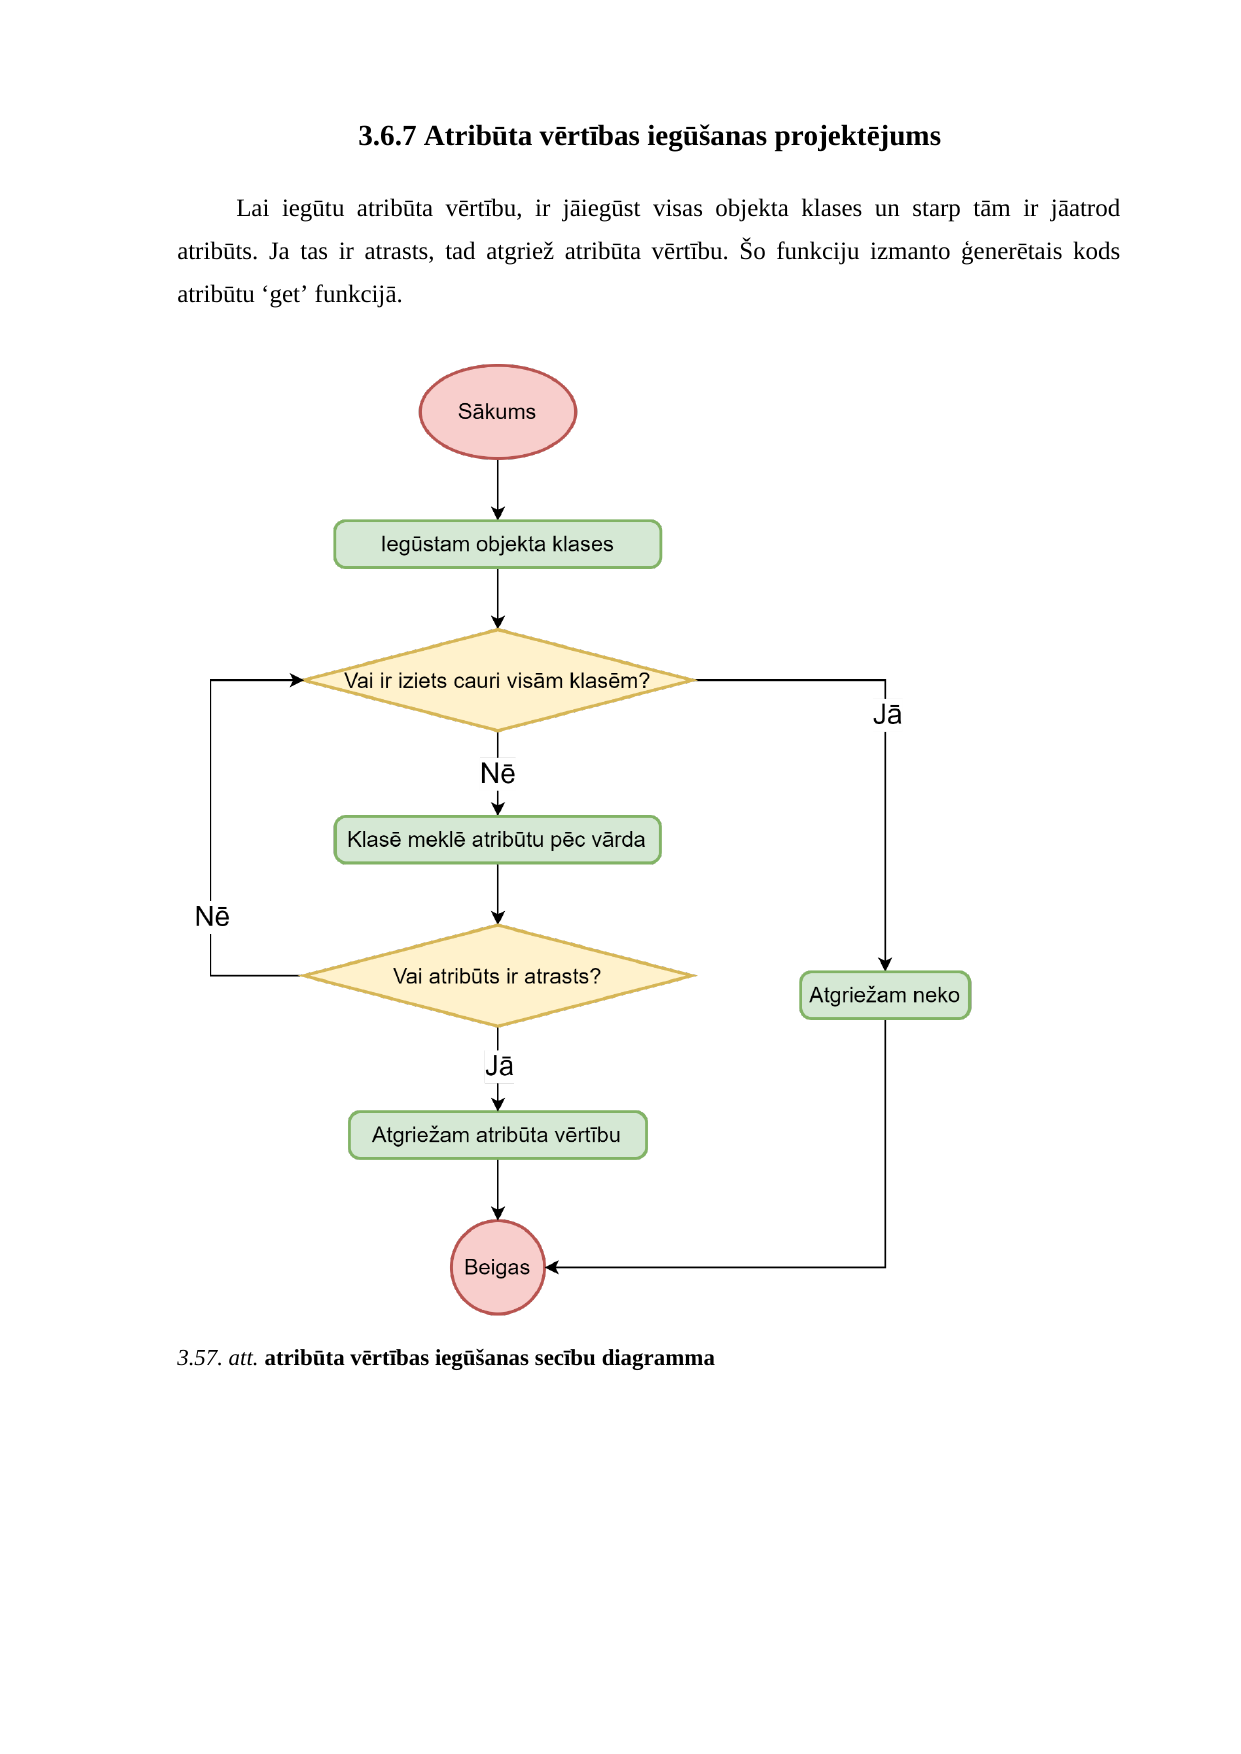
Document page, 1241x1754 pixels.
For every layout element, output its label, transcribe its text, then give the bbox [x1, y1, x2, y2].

text 3.57. att. atribūta vērtības iegūšanas secību diagramma [177, 1343, 1122, 1370]
subtitle 3.6.7 Atribūta vērtības iegūšanas projektējums [177, 118, 1122, 152]
picture [177, 347, 986, 1330]
text Lai iegūtu atribūta vērtību, ir jāiegūst visas objekta klases un starp tām ir jāatrod atribūts. Ja tas ir atrasts, tad atgriež atribūta vērtību. Šo funkciju izmanto ģenerētais kods atribūtu ‘get’ funkcijā. [177, 193, 1122, 308]
